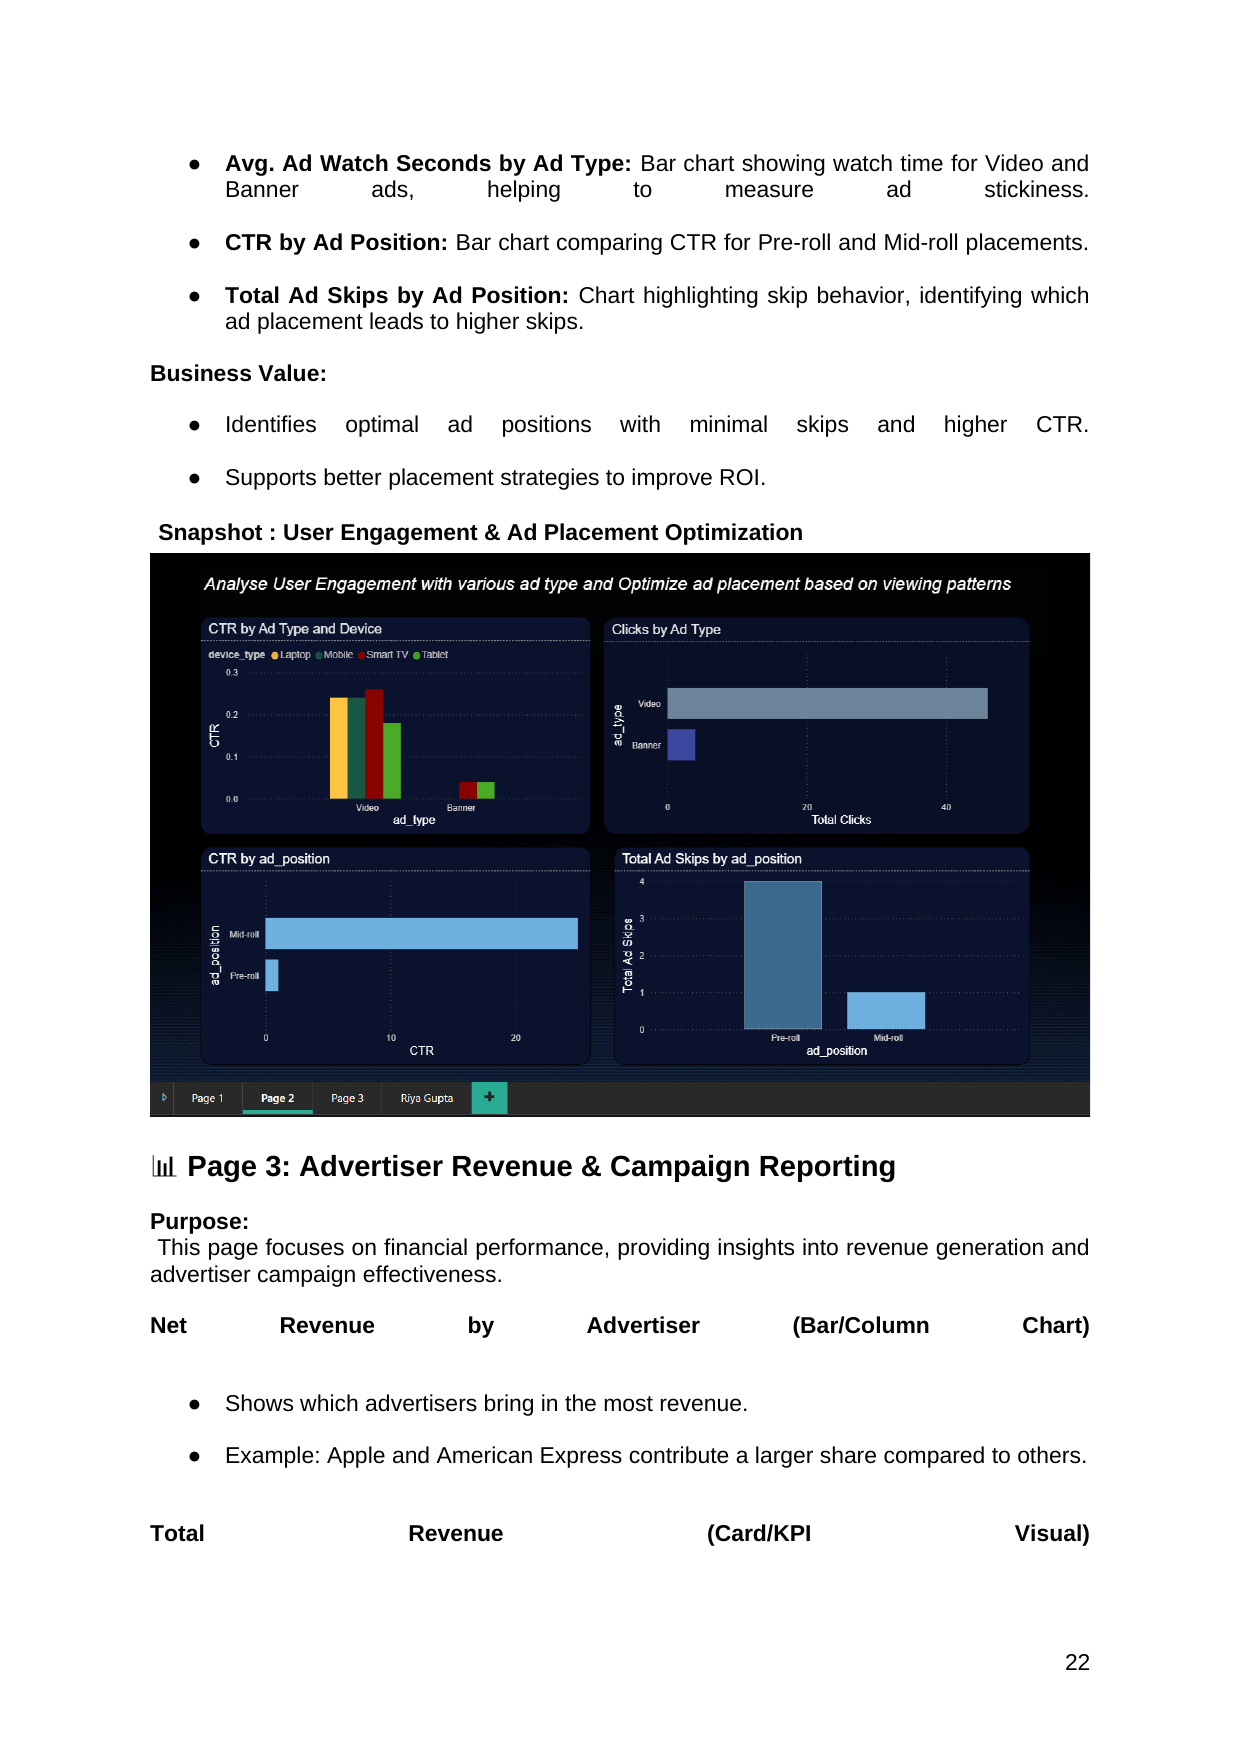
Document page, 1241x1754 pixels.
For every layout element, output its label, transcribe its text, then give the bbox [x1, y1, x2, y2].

subtitle Snapshot : User Engagement & Ad Placement Optimization [150, 519, 1090, 545]
picture [150, 553, 1091, 1117]
list Shows which advertisers bring in the most revenue. [187, 1389, 1090, 1442]
list Total Ad Skips by Ad Position: Chart highlighting skip behavior, identifying which ad placement leads to higher skips. [187, 282, 1090, 334]
list Avg. Ad Watch Seconds by Ad Type: Bar chart showing watch time for Video and Banner ads, helping to measure ad stickiness. [187, 150, 1090, 229]
text Business Value: [150, 359, 1090, 386]
text Purpose: This page focuses on financial performance, providing insights into revenue generation and advertiser campaign effectiveness. [150, 1208, 1090, 1287]
list Supports better placement strategies to improve ROI. [187, 463, 1090, 490]
list CTR by Ad Position: Bar chart comparing CTR for Pre-roll and Mid-roll placements. [187, 229, 1090, 282]
text Net Revenue by Advertiser (Bar/Column Chart) [150, 1312, 1090, 1364]
subtitle 📊 Page 3: Advertiser Revenue & Campaign Reporting [150, 1149, 1090, 1183]
list Identifies optimal ad positions with minimal skips and higher CTR. [187, 411, 1090, 463]
list Example: Apple and American Express contribute a larger share compared to others. [187, 1442, 1090, 1495]
text Total Revenue (Card/KPI Visual) [150, 1520, 1090, 1573]
